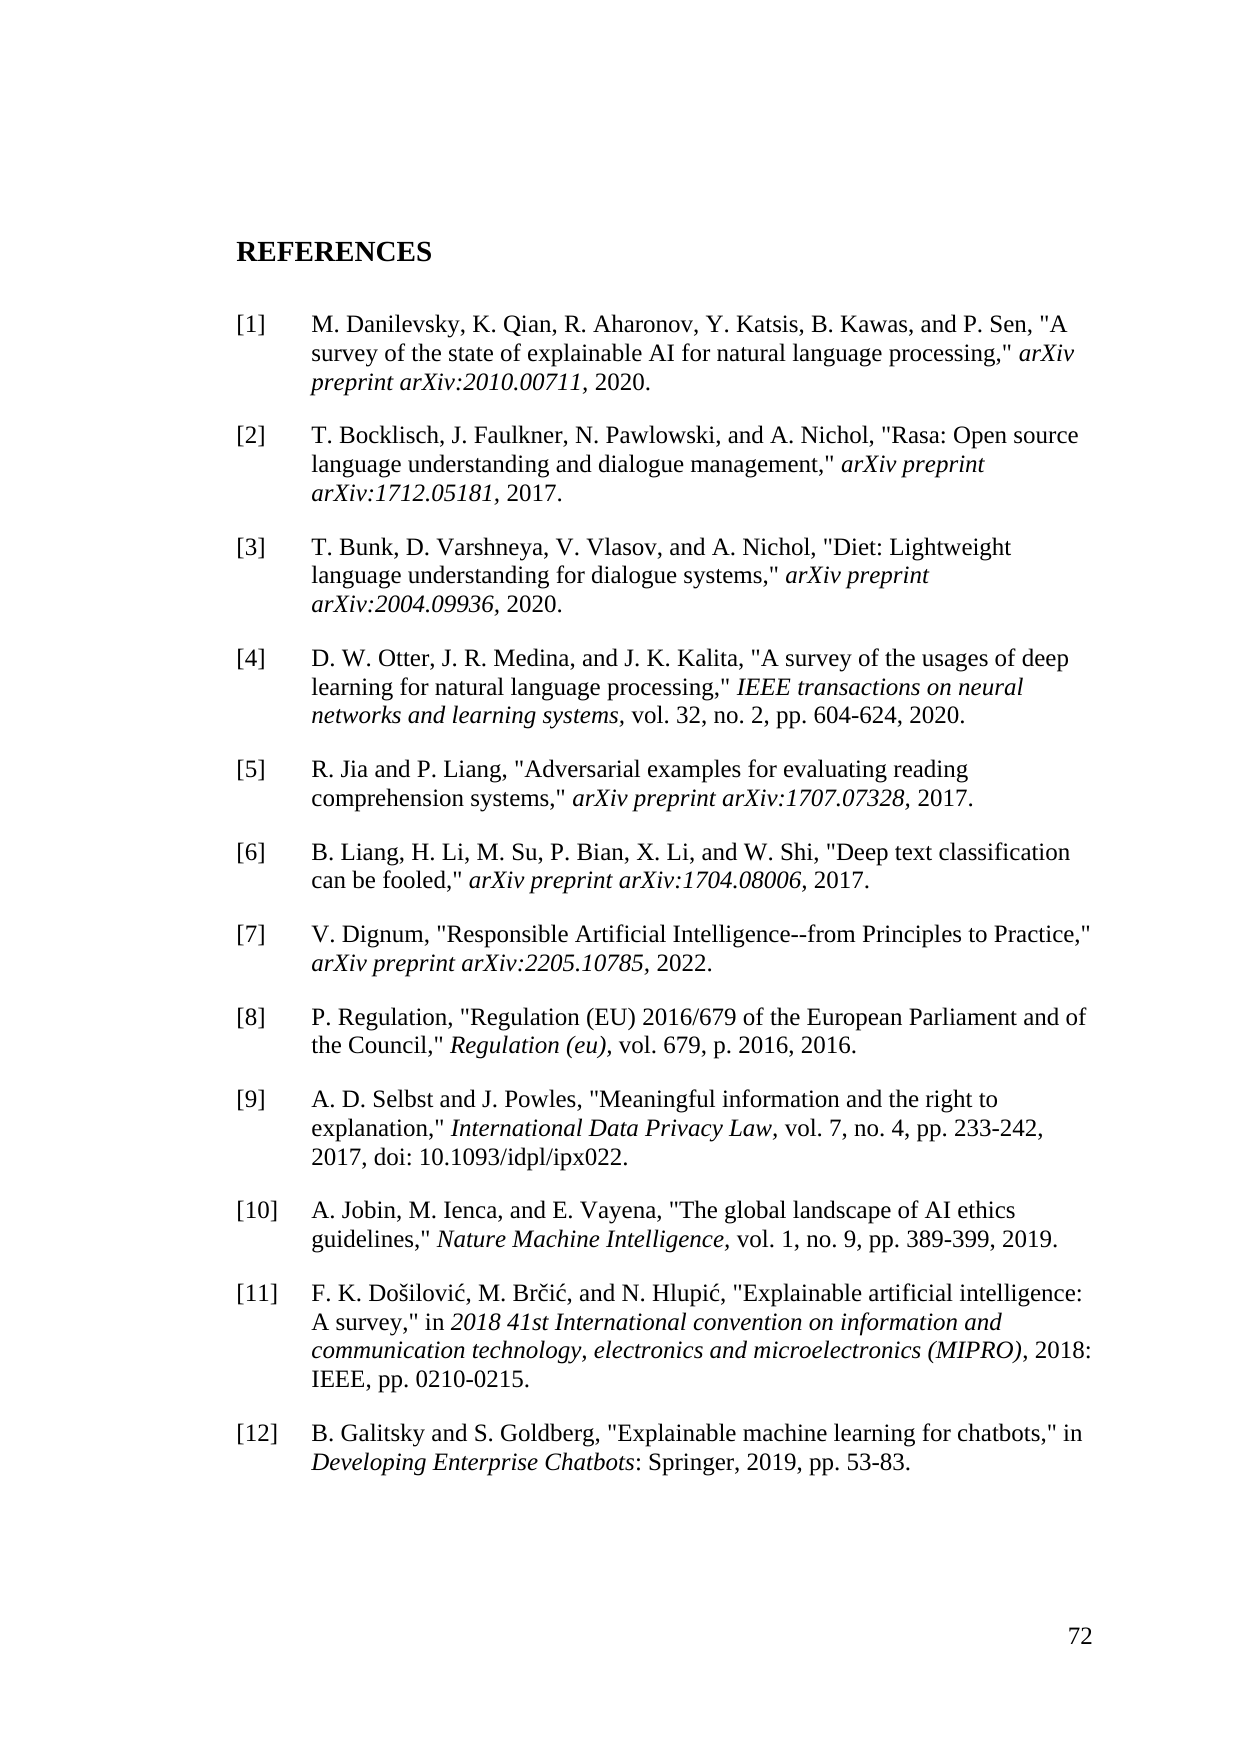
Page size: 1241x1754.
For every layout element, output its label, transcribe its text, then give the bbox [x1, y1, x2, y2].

text [7] V. Dignum, "Responsible Artificial Intelligence--from Principles to Practice," arXiv preprint arXiv:2205.10785, 2022. [236, 919, 1092, 977]
text [6] B. Liang, H. Li, M. Su, P. Bian, X. Li, and W. Shi, "Deep text classification can be fooled," arXiv preprint arXiv:1704.08006, 2017. [236, 837, 1092, 894]
text [2] T. Bocklisch, J. Faulkner, N. Pawlowski, and A. Nichol, "Rasa: Open source language understanding and dialogue management," arXiv preprint arXiv:1712.05181, 2017. [236, 421, 1092, 507]
text [10] A. Jobin, M. Ienca, and E. Vayena, "The global landscape of AI ethics guidelines," Nature Machine Intelligence, vol. 1, no. 9, pp. 389-399, 2019. [236, 1196, 1092, 1253]
text [8] P. Regulation, "Regulation (EU) 2016/679 of the European Parliament and of the Council," Regulation (eu), vol. 679, p. 2016, 2016. [236, 1002, 1092, 1059]
text [1] M. Danilevsky, K. Qian, R. Aharonov, Y. Katsis, B. Kawas, and P. Sen, "A survey of the state of explainable AI for natural language processing," arXiv preprint arXiv:2010.00711, 2020. [236, 309, 1092, 396]
subtitle References [236, 234, 1092, 267]
text [3] T. Bunk, D. Varshneya, V. Vlasov, and A. Nichol, "Diet: Lightweight language understanding for dialogue systems," arXiv preprint arXiv:2004.09936, 2020. [236, 532, 1092, 618]
text [11] F. K. Došilović, M. Brčić, and N. Hlupić, "Explainable artificial intelligence: A survey," in 2018 41st International convention on information and communication technology, electronics and microelectronics (MIPRO), 2018: IEEE, pp. 0210-0215. [236, 1278, 1092, 1393]
text [5] R. Jia and P. Liang, "Adversarial examples for evaluating reading comprehension systems," arXiv preprint arXiv:1707.07328, 2017. [236, 754, 1092, 812]
text [9] A. D. Selbst and J. Powles, "Meaningful information and the right to explanation," International Data Privacy Law, vol. 7, no. 4, pp. 233-242, 2017, doi: 10.1093/idpl/ipx022. [236, 1084, 1092, 1171]
text [12] B. Galitsky and S. Goldberg, "Explainable machine learning for chatbots," in Developing Enterprise Chatbots: Springer, 2019, pp. 53-83. [236, 1418, 1092, 1476]
text [4] D. W. Otter, J. R. Medina, and J. K. Kalita, "A survey of the usages of deep learning for natural language processing," IEEE transactions on neural networks and learning systems, vol. 32, no. 2, pp. 604-624, 2020. [236, 643, 1092, 729]
